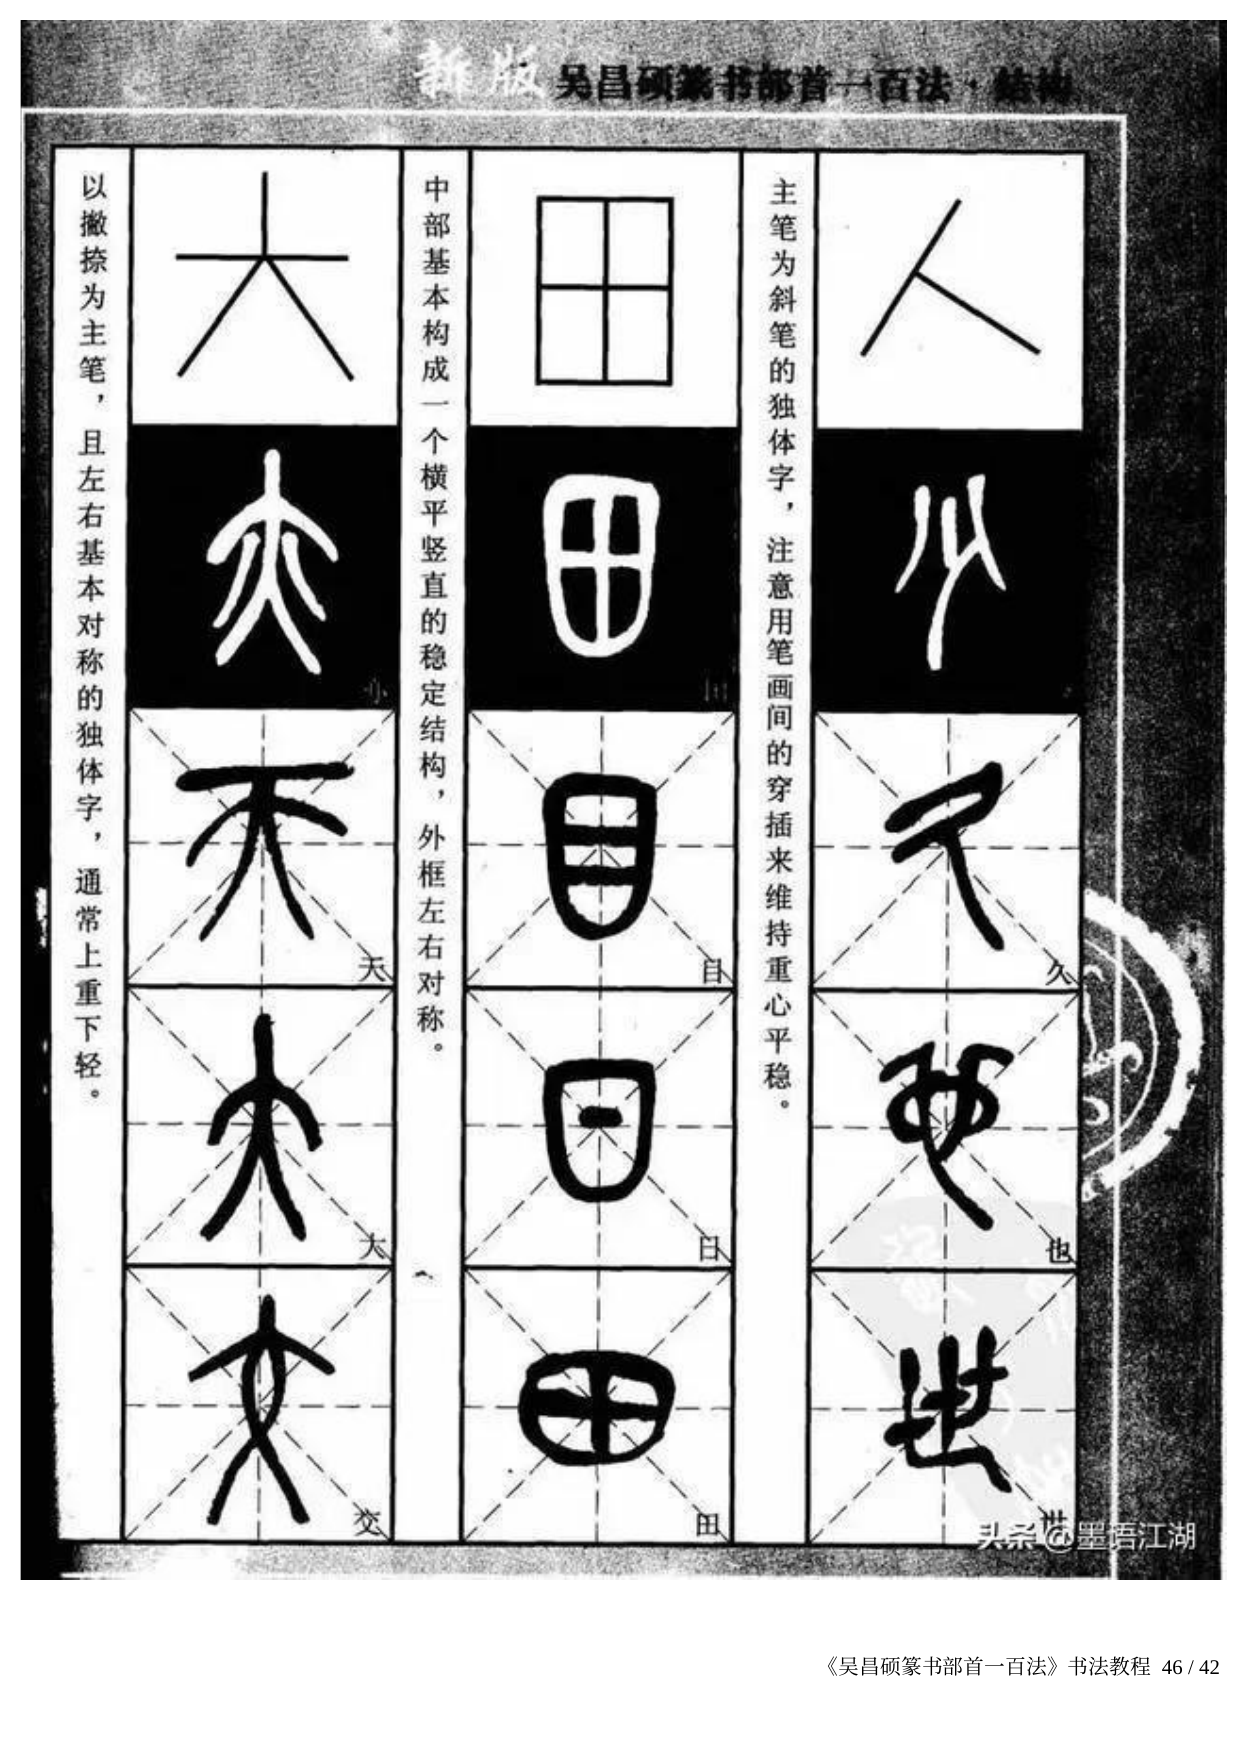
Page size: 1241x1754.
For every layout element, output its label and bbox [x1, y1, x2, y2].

picture [20, 20, 1227, 1580]
